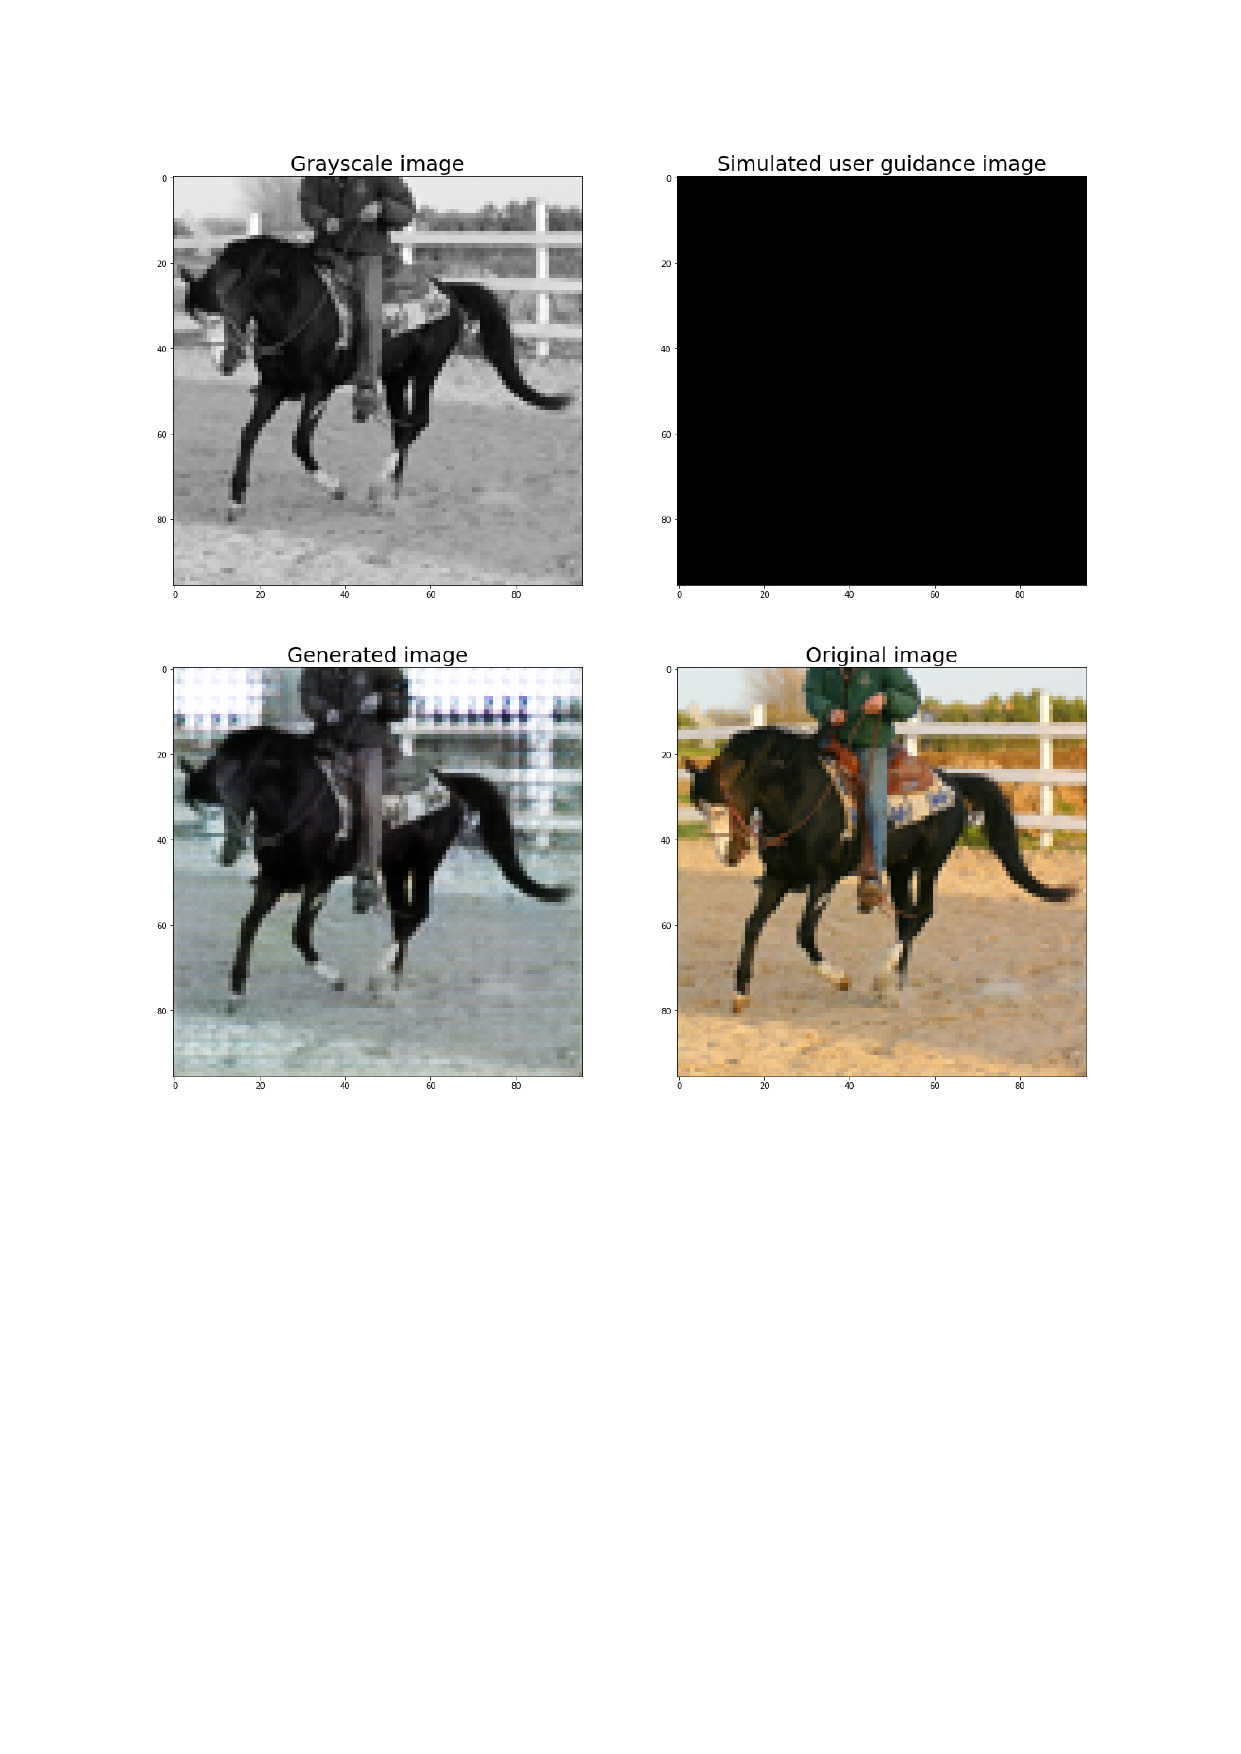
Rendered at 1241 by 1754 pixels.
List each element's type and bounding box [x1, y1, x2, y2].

picture [150, 150, 1091, 1096]
